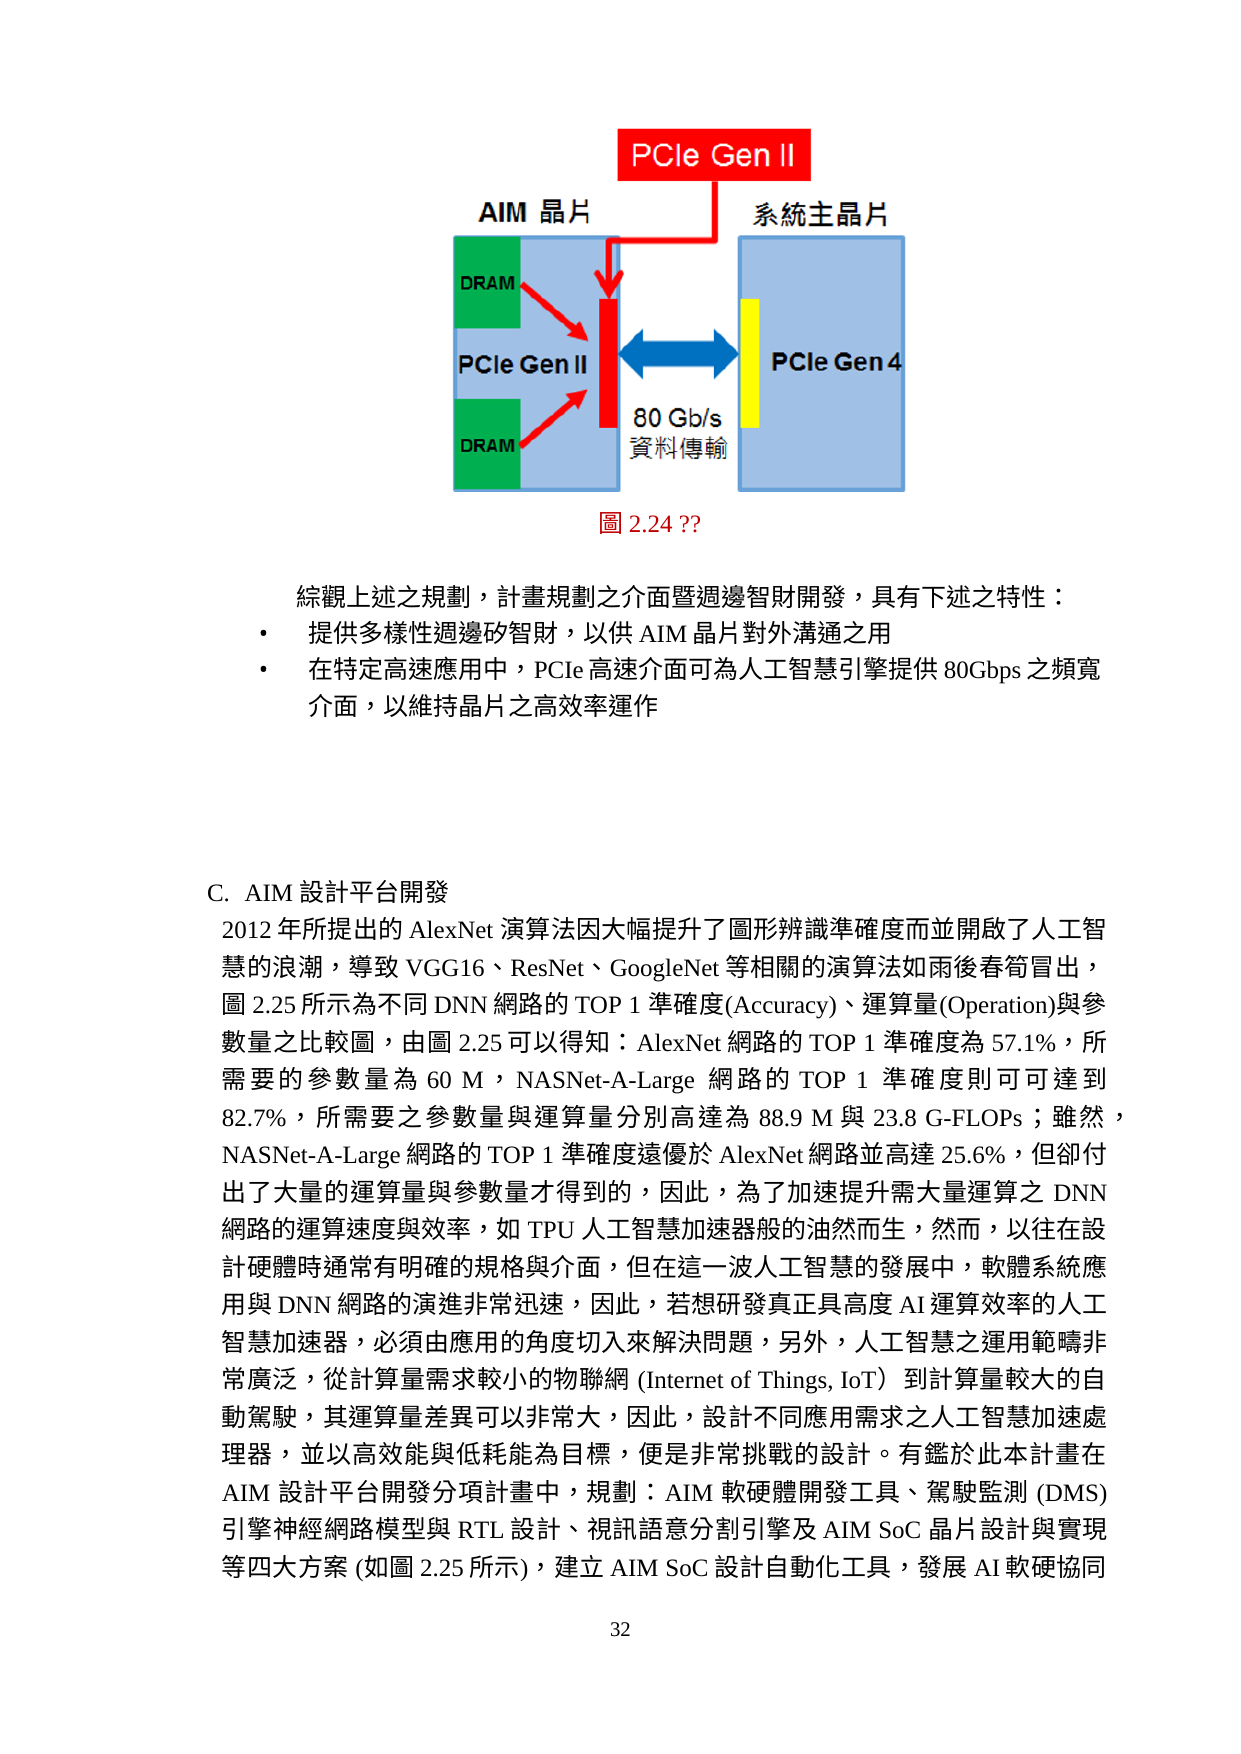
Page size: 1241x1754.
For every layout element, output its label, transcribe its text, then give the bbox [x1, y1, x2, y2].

list AIM 設計平台開發 [207, 872, 1107, 909]
text 圖2.24 ?? [192, 504, 1107, 540]
list 在特定高速應用中，PCIe高速介面可為人工智慧引擎提供80Gbps之頻寬介面，以維持晶片之高效率運作 [258, 650, 1107, 722]
picture [450, 124, 909, 498]
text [222, 909, 1107, 1584]
list 提供多樣性週邊矽智財，以供AIM晶片對外溝通之用 [258, 614, 1107, 650]
list 綜觀上述之規劃，計畫規劃之介面暨週邊智財開發，具有下述之特性： [258, 577, 1107, 614]
